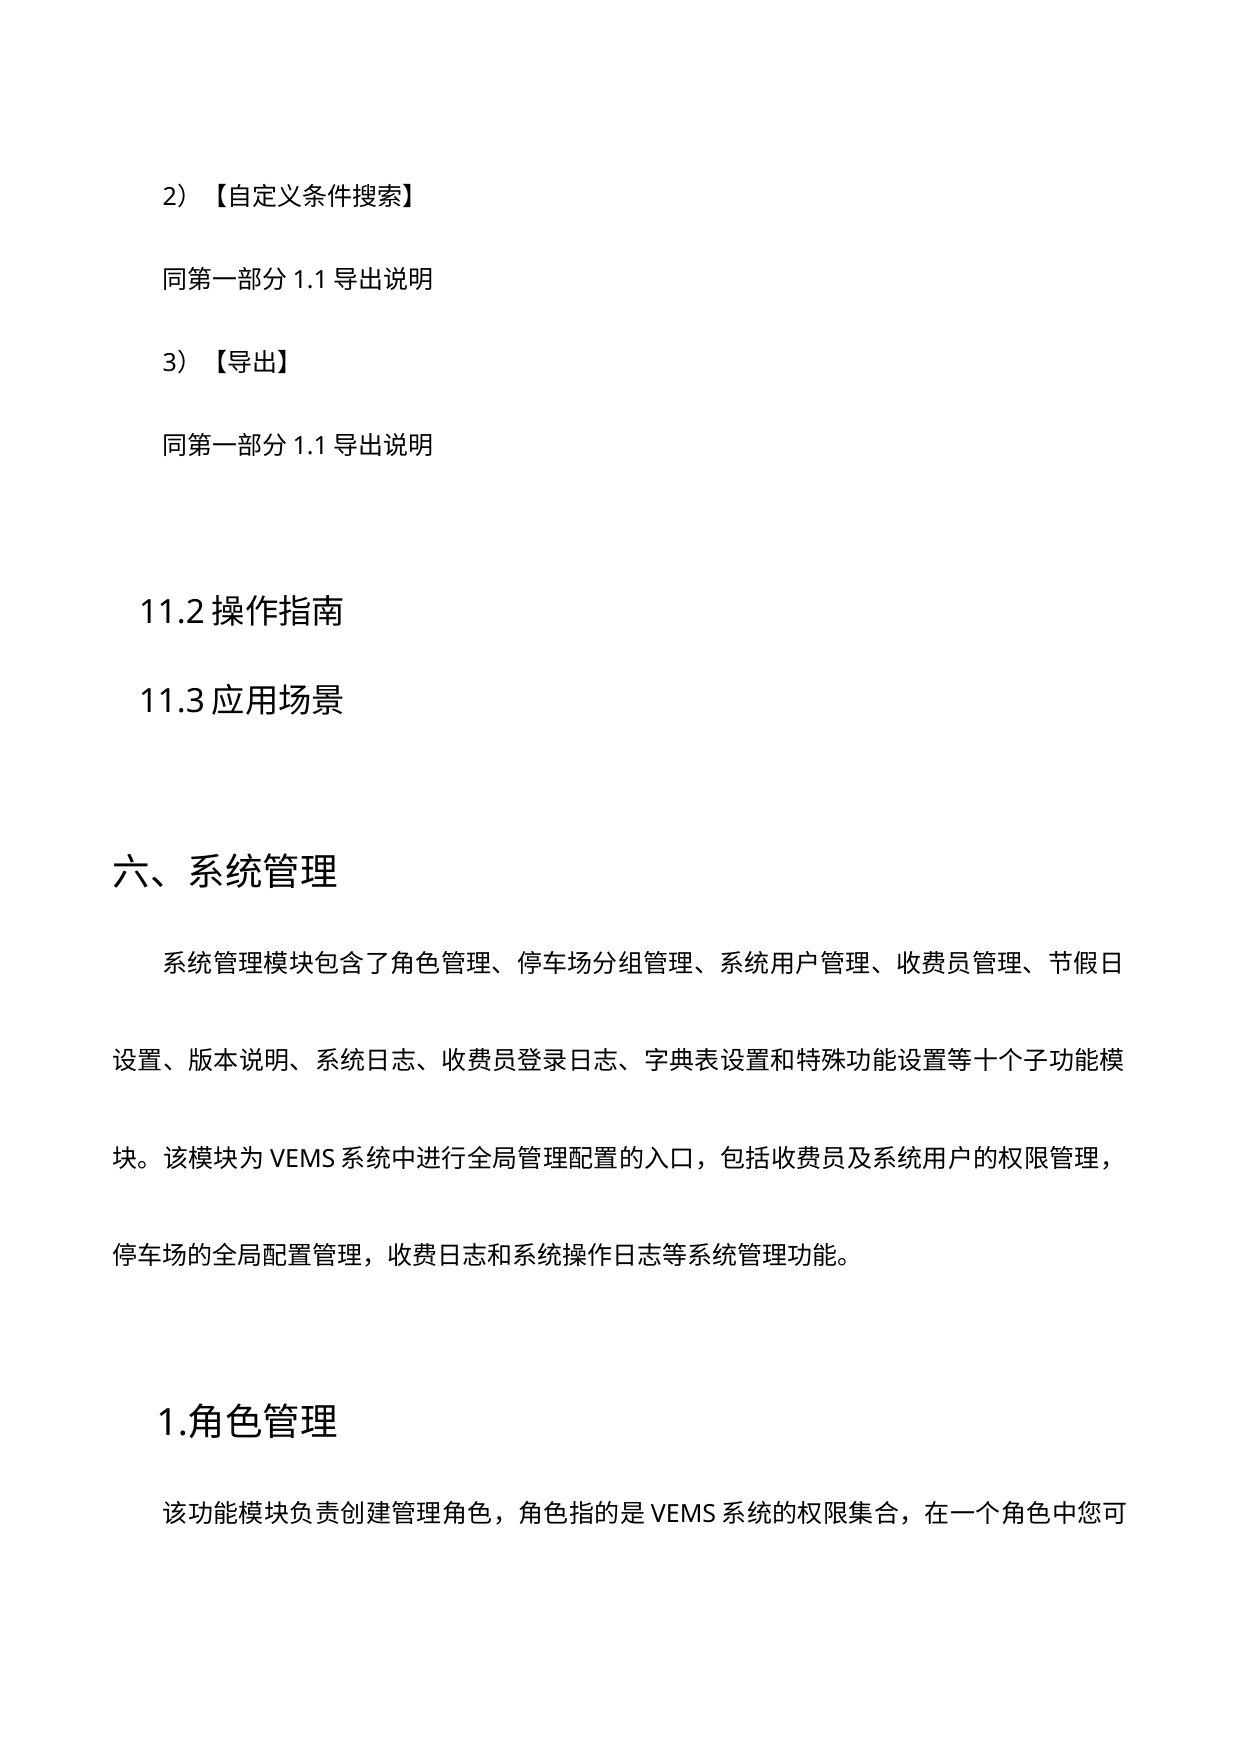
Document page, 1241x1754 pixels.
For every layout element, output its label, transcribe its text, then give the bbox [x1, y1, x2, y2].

list 2）【自定义条件搜索】 [112, 162, 1128, 227]
list 同第一部分1.1导出说明 [112, 411, 1128, 476]
list 11.3应用场景 [112, 666, 1128, 731]
list 系统管理 [112, 837, 1128, 902]
list 角色管理 [112, 1386, 1128, 1451]
list 3）【导出】 [112, 328, 1128, 393]
list 同第一部分1.1导出说明 [112, 245, 1128, 310]
list 系统管理模块包含了角色管理、停车场分组管理、系统用户管理、收费员管理、节假日设置、版本说明、系统日志、收费员登录日志、字典表设置和特殊功能设置等十个子功能模块。该模块为VEMS系统中进行全局管理配置的入口，包括收费员及系统用户的权限管理，停车场的全局配置管理，收费日志和系统操作日志等系统管理功能。 [112, 929, 1128, 1286]
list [112, 1479, 1128, 1544]
list 11.2操作指南 [112, 576, 1128, 641]
